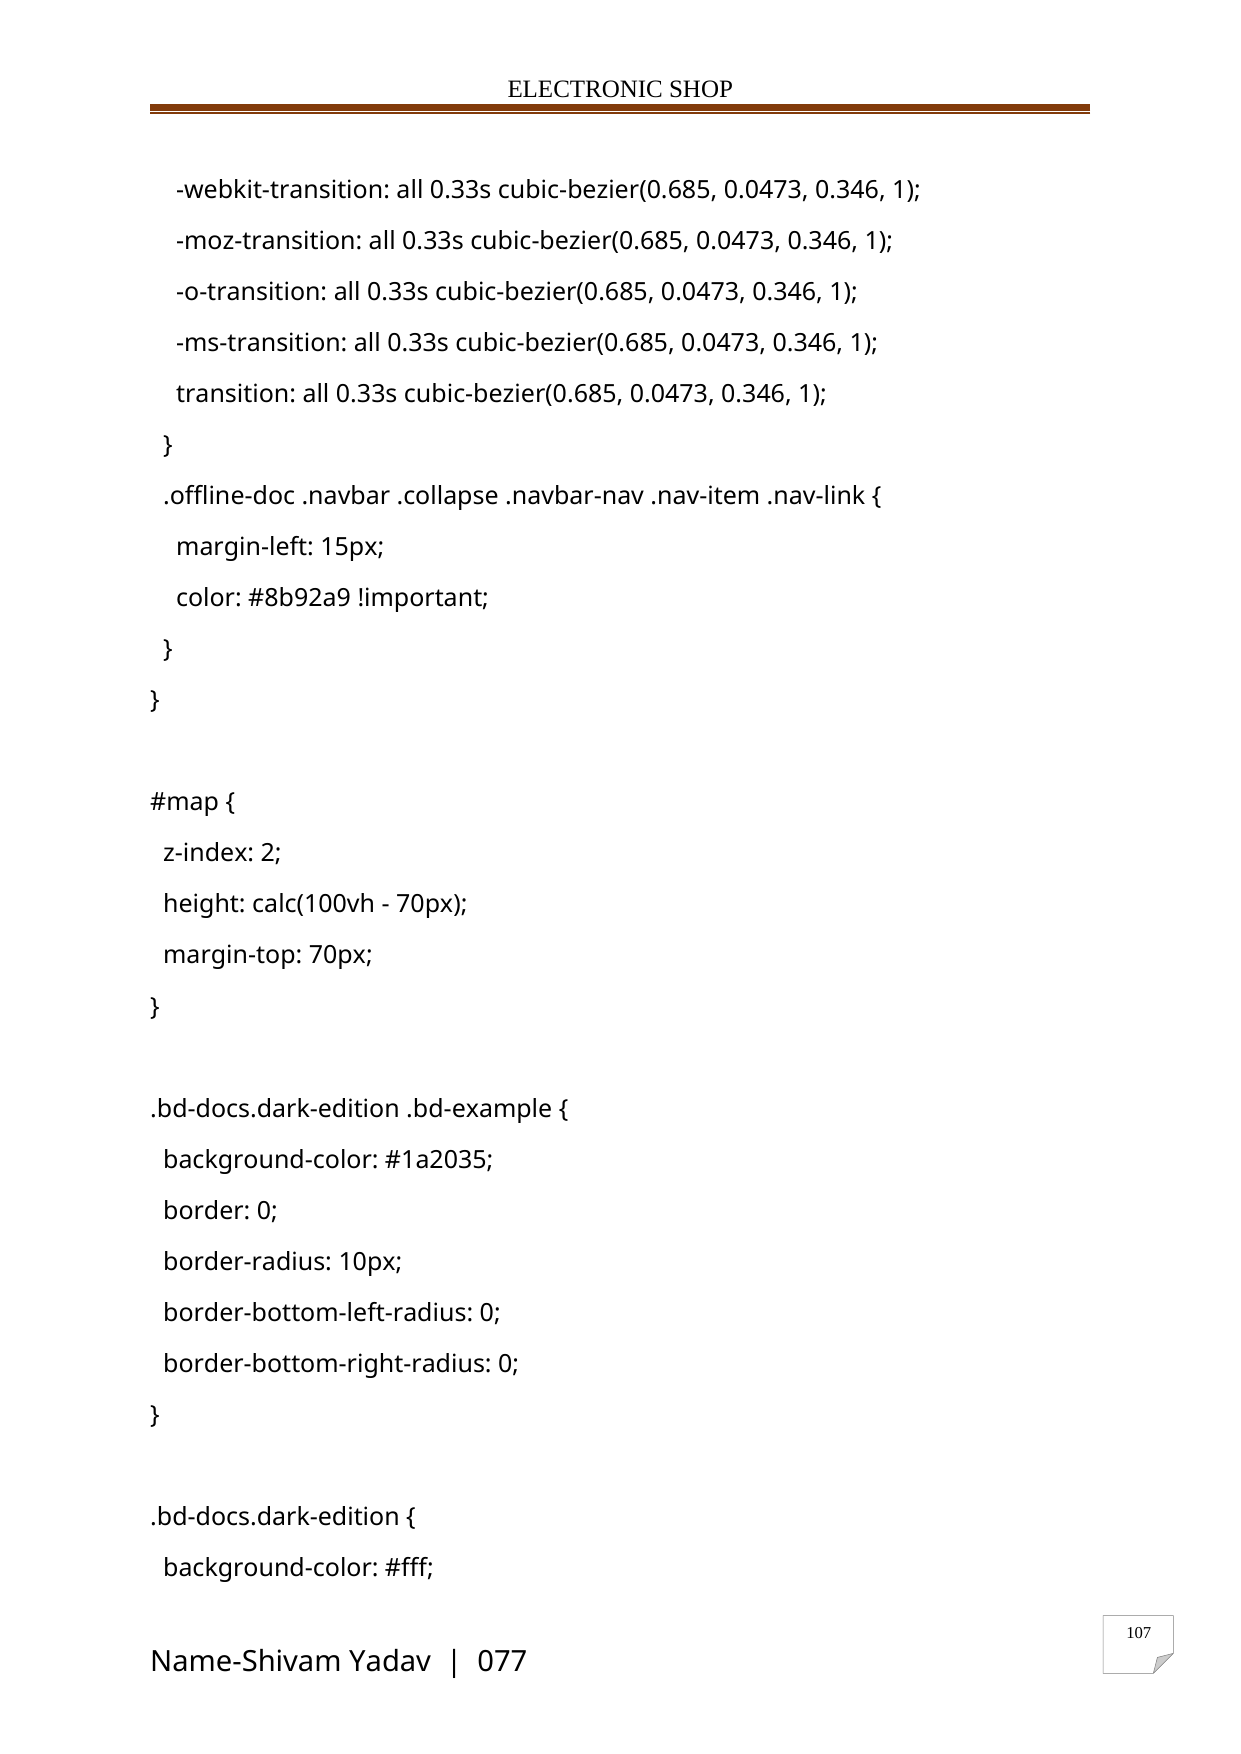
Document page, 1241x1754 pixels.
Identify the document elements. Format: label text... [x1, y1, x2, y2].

text -o-transition: all 0.33s cubic-bezier(0.685, 0.0473, 0.346, 1); [150, 273, 1090, 308]
text } [150, 1396, 1090, 1431]
text margin-top: 70px; [150, 937, 1090, 971]
text -ms-transition: all 0.33s cubic-bezier(0.685, 0.0473, 0.346, 1); [150, 324, 1090, 359]
text border-bottom-right-radius: 0; [150, 1345, 1090, 1379]
text } [150, 682, 1090, 716]
text color: #8b92a9 !important; [150, 580, 1090, 614]
text background-color: #fff; [150, 1549, 1090, 1584]
text margin-left: 15px; [150, 529, 1090, 563]
text .bd-docs.dark-edition .bd-example { [150, 1090, 1090, 1124]
text height: calc(100vh - 70px); [150, 886, 1090, 920]
text } [150, 427, 1090, 461]
text border: 0; [150, 1192, 1090, 1226]
text -webkit-transition: all 0.33s cubic-bezier(0.685, 0.0473, 0.346, 1); [150, 171, 1090, 206]
text background-color: #1a2035; [150, 1141, 1090, 1175]
text .offline-doc .navbar .collapse .navbar-nav .nav-item .nav-link { [150, 478, 1090, 512]
text z-index: 2; [150, 835, 1090, 869]
text border-radius: 10px; [150, 1243, 1090, 1277]
text #map { [150, 784, 1090, 818]
text } [150, 988, 1090, 1022]
text -moz-transition: all 0.33s cubic-bezier(0.685, 0.0473, 0.346, 1); [150, 222, 1090, 257]
text border-bottom-left-radius: 0; [150, 1294, 1090, 1328]
text transition: all 0.33s cubic-bezier(0.685, 0.0473, 0.346, 1); [150, 376, 1090, 410]
text } [150, 631, 1090, 665]
text .bd-docs.dark-edition { [150, 1498, 1090, 1533]
